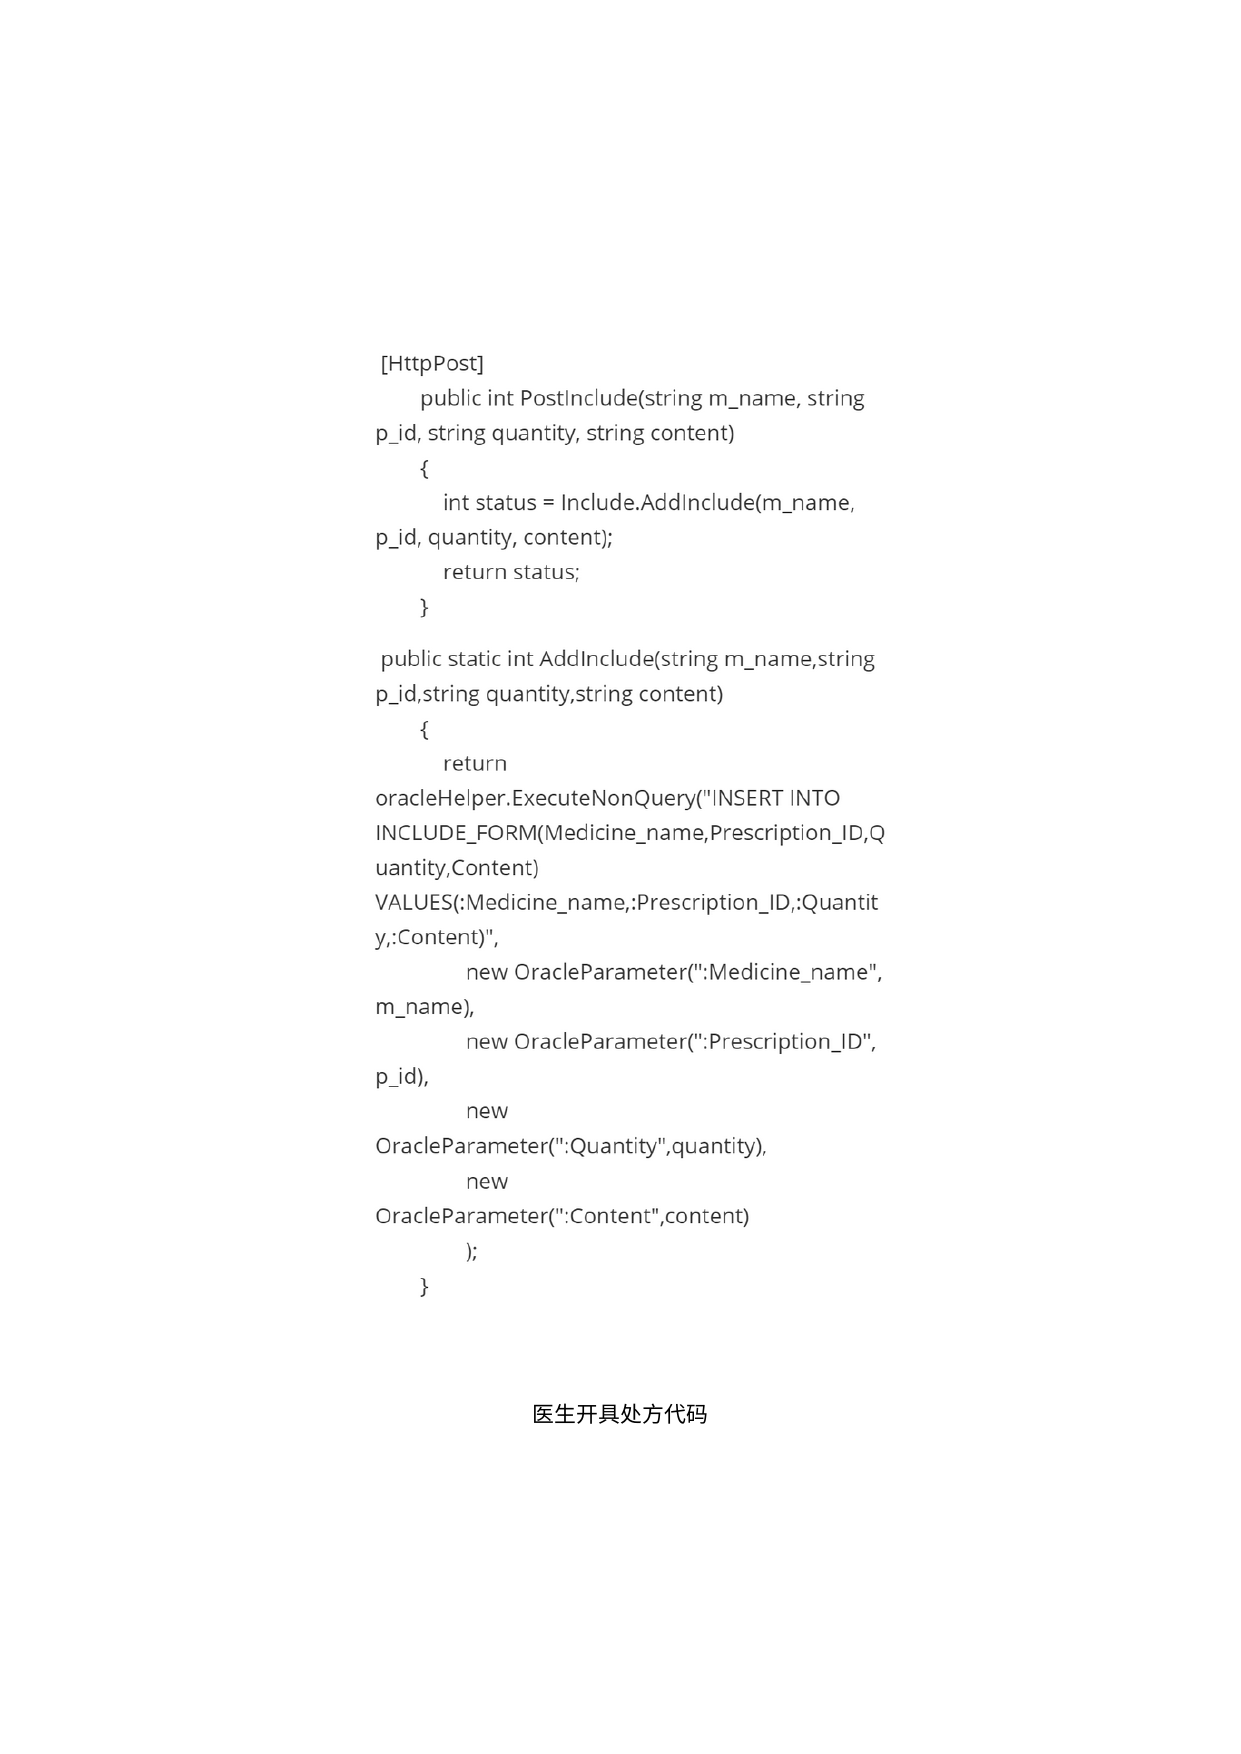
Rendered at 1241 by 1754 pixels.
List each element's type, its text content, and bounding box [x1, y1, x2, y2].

text 医生开具处方代码 [187, 1397, 1053, 1429]
picture [340, 346, 901, 1319]
